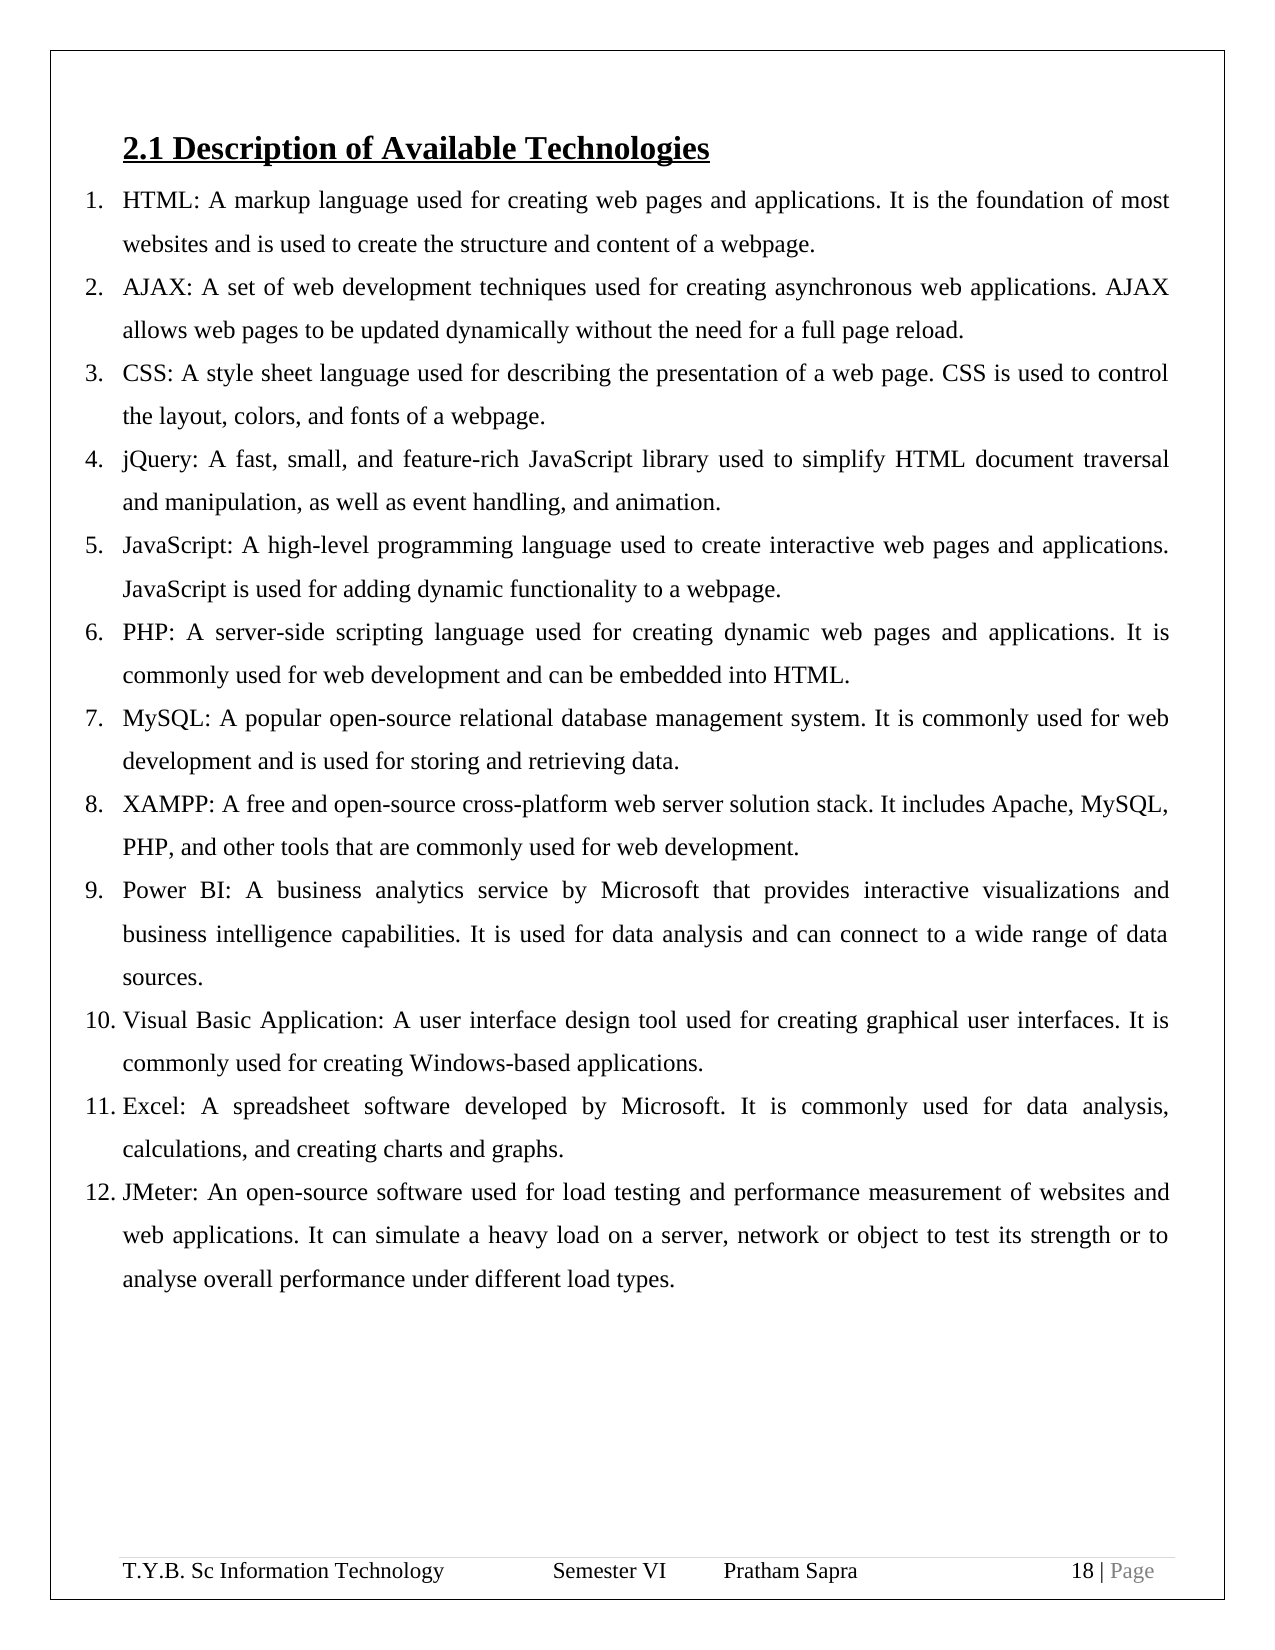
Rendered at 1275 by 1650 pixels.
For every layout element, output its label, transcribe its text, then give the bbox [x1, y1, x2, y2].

list JMeter: An open-source software used for load testing and performance measurement of websites and web applications. It can simulate a heavy load on a server, network or object to test its strength or to analyse overall performance under different load types. [85, 1177, 1170, 1292]
list jQuery: A fast, small, and feature-rich JavaScript library used to simplify HTML document traversal and manipulation, as well as event handling, and animation. [85, 444, 1170, 516]
list MySQL: A popular open-source relational database management system. It is commonly used for web development and is used for storing and retrieving data. [85, 703, 1170, 775]
list AJAX: A set of web development techniques used for creating asynchronous web applications. AJAX allows web pages to be updated dynamically without the need for a full page reload. [85, 272, 1170, 344]
list CSS: A style sheet language used for describing the presentation of a web page. CSS is used to control the layout, colors, and fonts of a webpage. [85, 358, 1170, 430]
list XAMPP: A free and open-source cross-platform web server solution stack. It includes Apache, MySQL, PHP, and other tools that are commonly used for web development. [85, 789, 1170, 861]
list PHP: A server-side scripting language used for creating dynamic web pages and applications. It is commonly used for web development and can be embedded into HTML. [85, 617, 1170, 689]
list Excel: A spreadsheet software developed by Microsoft. It is commonly used for data analysis, calculations, and creating charts and graphs. [85, 1091, 1170, 1163]
list JavaScript: A high-level programming language used to create interactive web pages and applications. JavaScript is used for adding dynamic functionality to a webpage. [85, 531, 1170, 602]
text 2.1 Description of Available Technologies [122, 128, 1170, 166]
list HTML: A markup language used for creating web pages and applications. It is the foundation of most websites and is used to create the structure and content of a webpage. [85, 186, 1170, 257]
list Power BI: A business analytics service by Microsoft that provides interactive visualizations and business intelligence capabilities. It is used for data analysis and can connect to a wide range of data sources. [85, 876, 1170, 991]
list Visual Basic Application: A user interface design tool used for creating graphical user interfaces. It is commonly used for creating Windows-based applications. [85, 1005, 1170, 1077]
